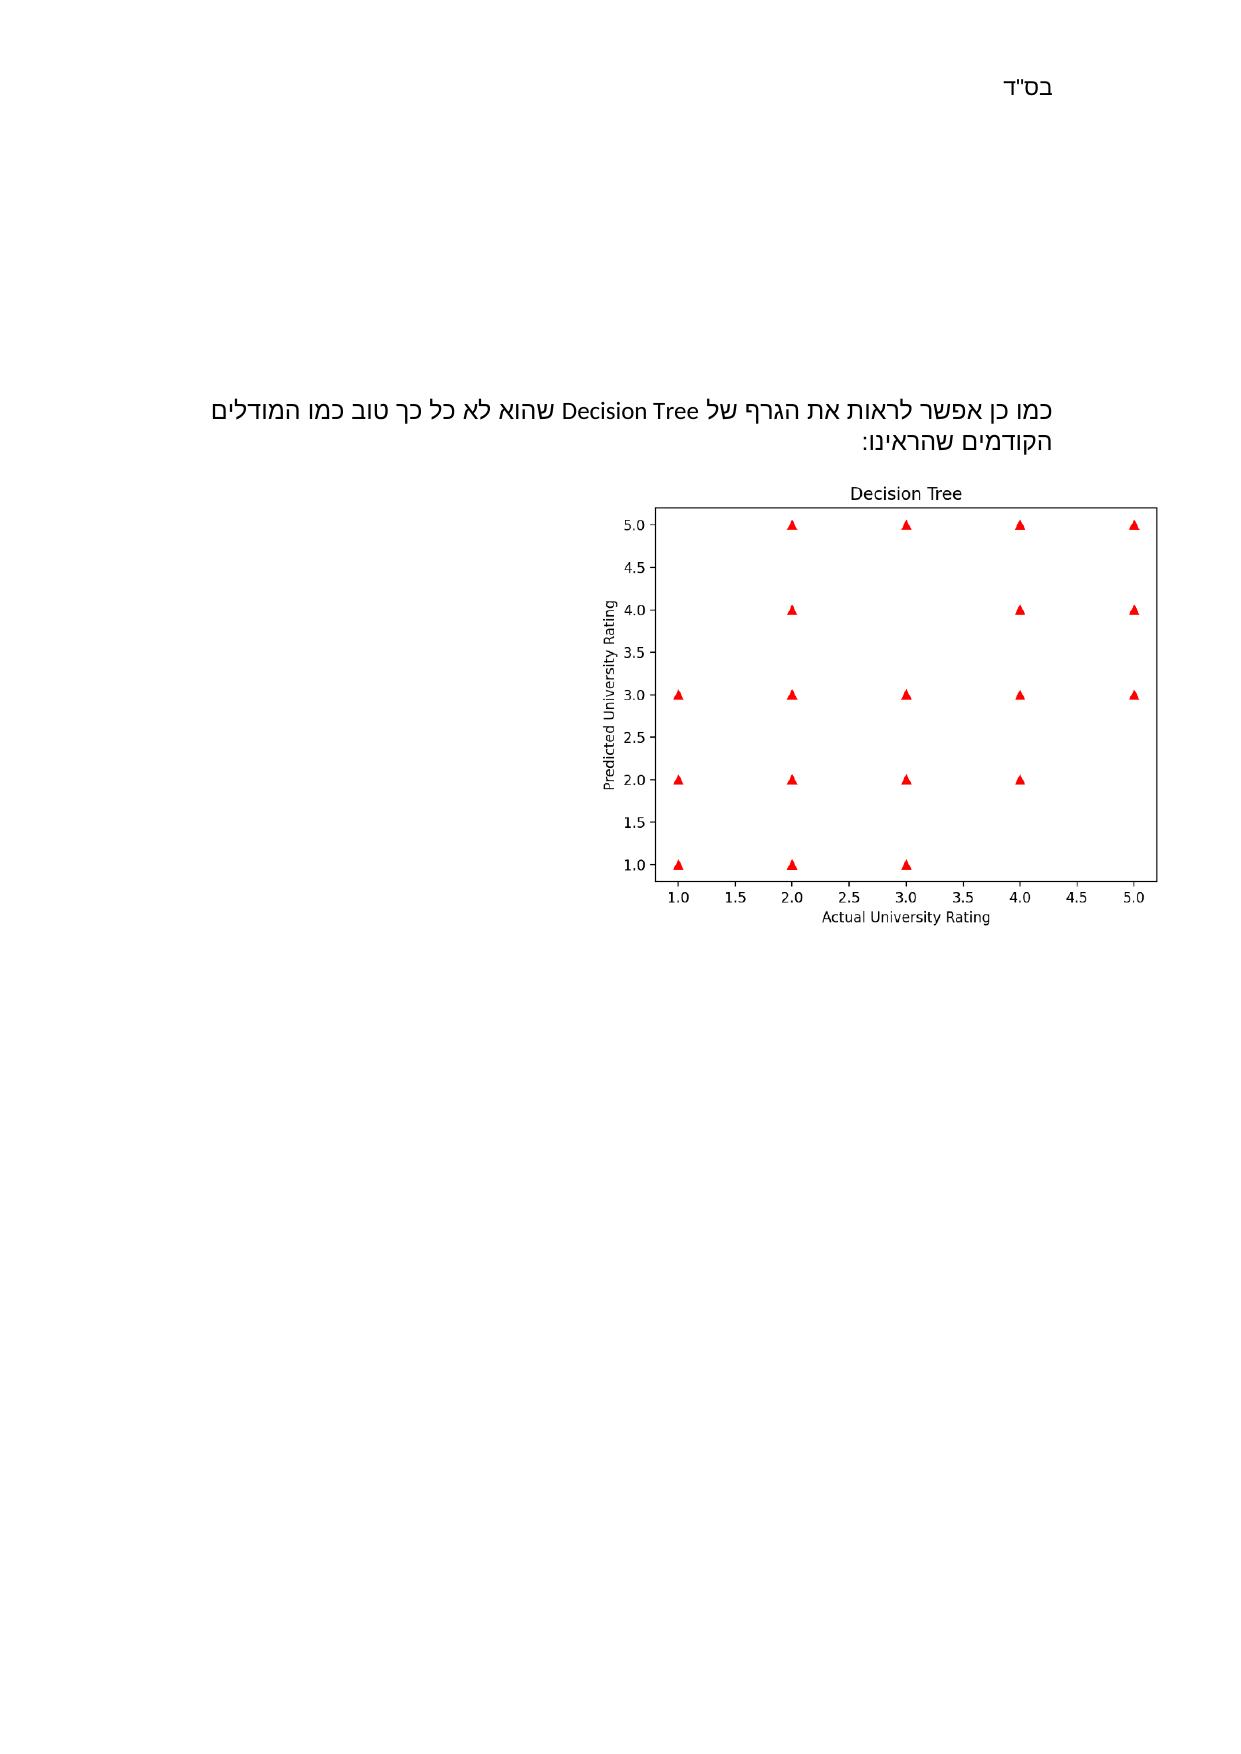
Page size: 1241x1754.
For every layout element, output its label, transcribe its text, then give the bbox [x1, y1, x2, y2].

picture [593, 476, 1166, 935]
text כמו כן אפשר לראות את הגרף של Decision Tree שהוא לא כל כך טוב כמו המודלים הקודמים שהראינו: [187, 395, 1053, 456]
